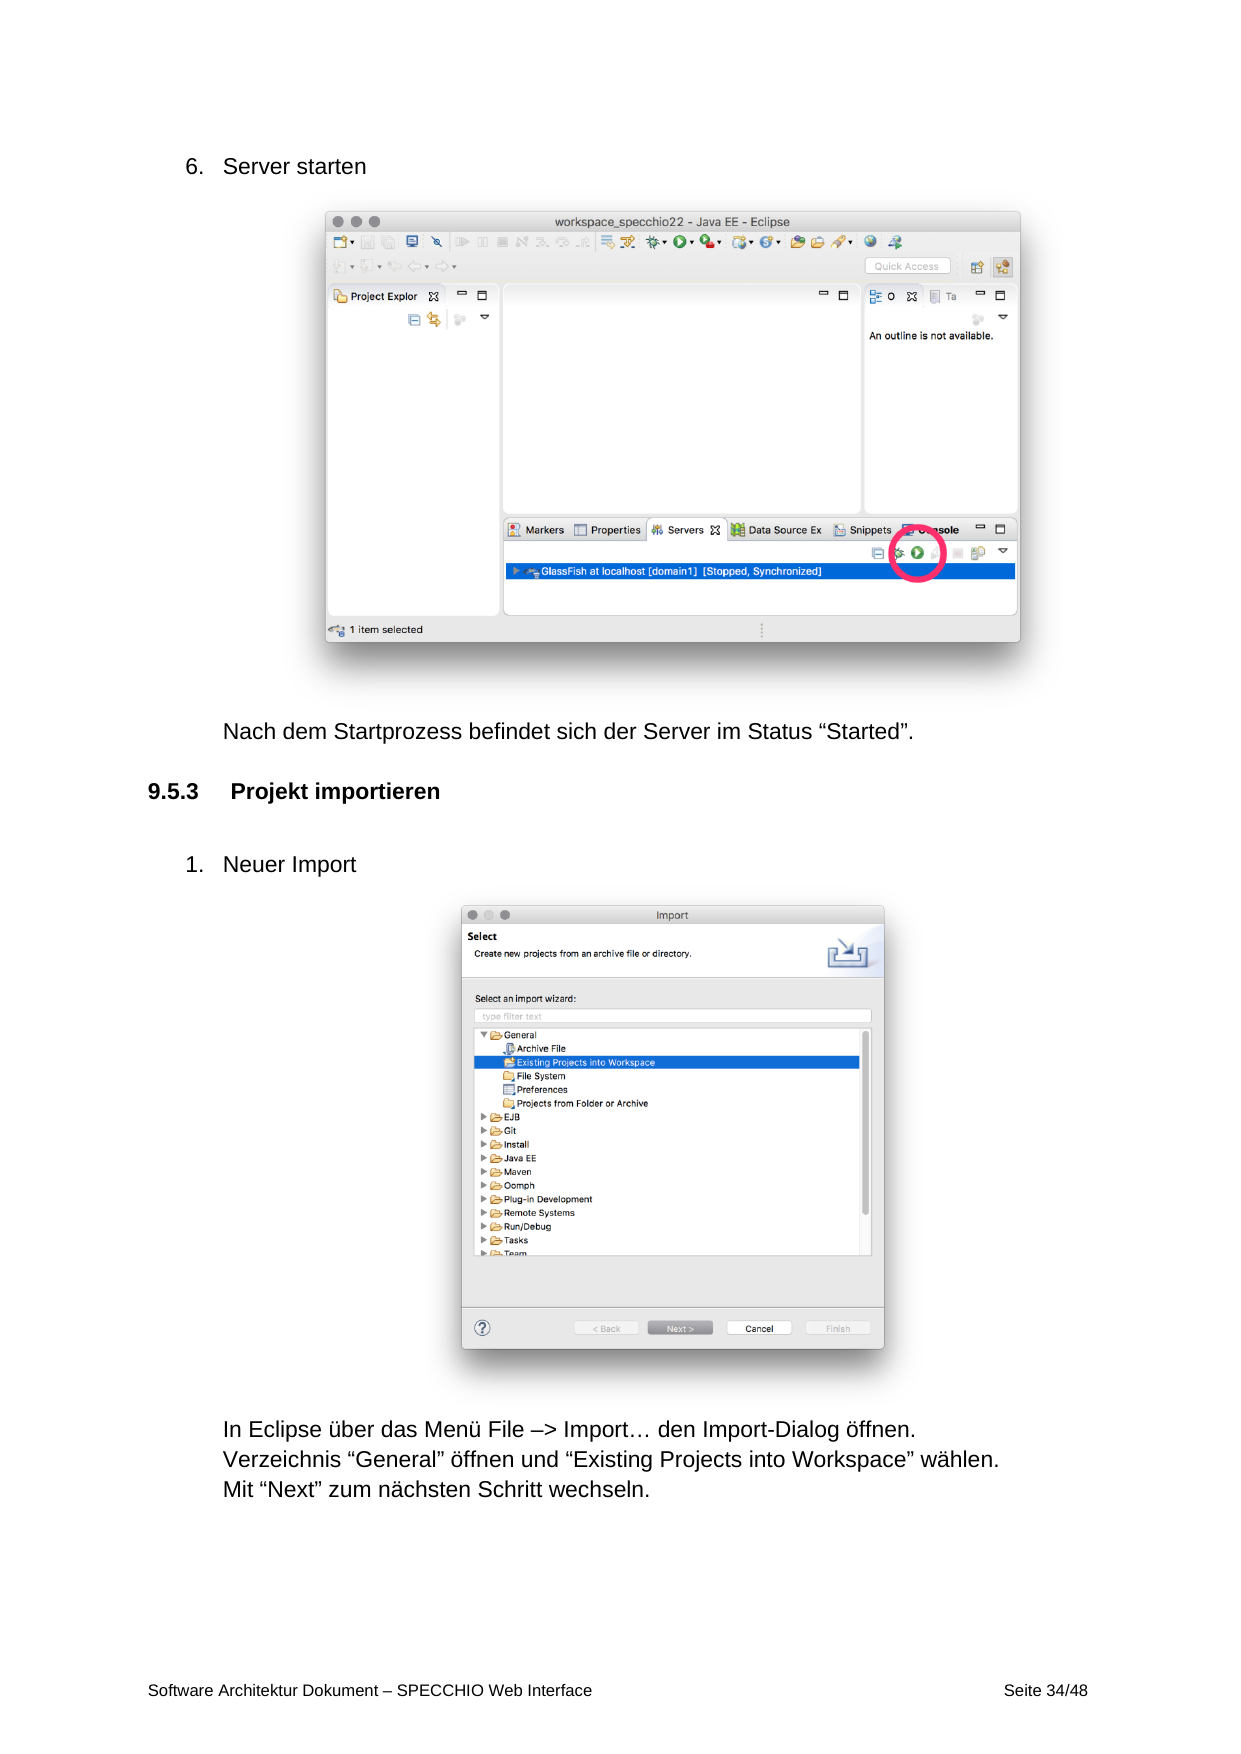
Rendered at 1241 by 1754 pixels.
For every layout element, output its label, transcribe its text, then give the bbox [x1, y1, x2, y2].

subtitle Projekt importieren [148, 778, 1122, 804]
picture [416, 880, 929, 1413]
list Server starten [185, 153, 1122, 179]
text In Eclipse über das Menü File –> Import… den Import-Dialog öffnen. Verzeichnis “General” öffnen und “Existing Projects into Workspace” wählen. Mit “Next” zum nächsten Schritt wechseln. [223, 1416, 1122, 1533]
list Neuer Import [185, 851, 1122, 877]
picture [274, 182, 1071, 715]
text Nach dem Startprozess befindet sich der Server im Status “Started”. [223, 718, 1122, 744]
